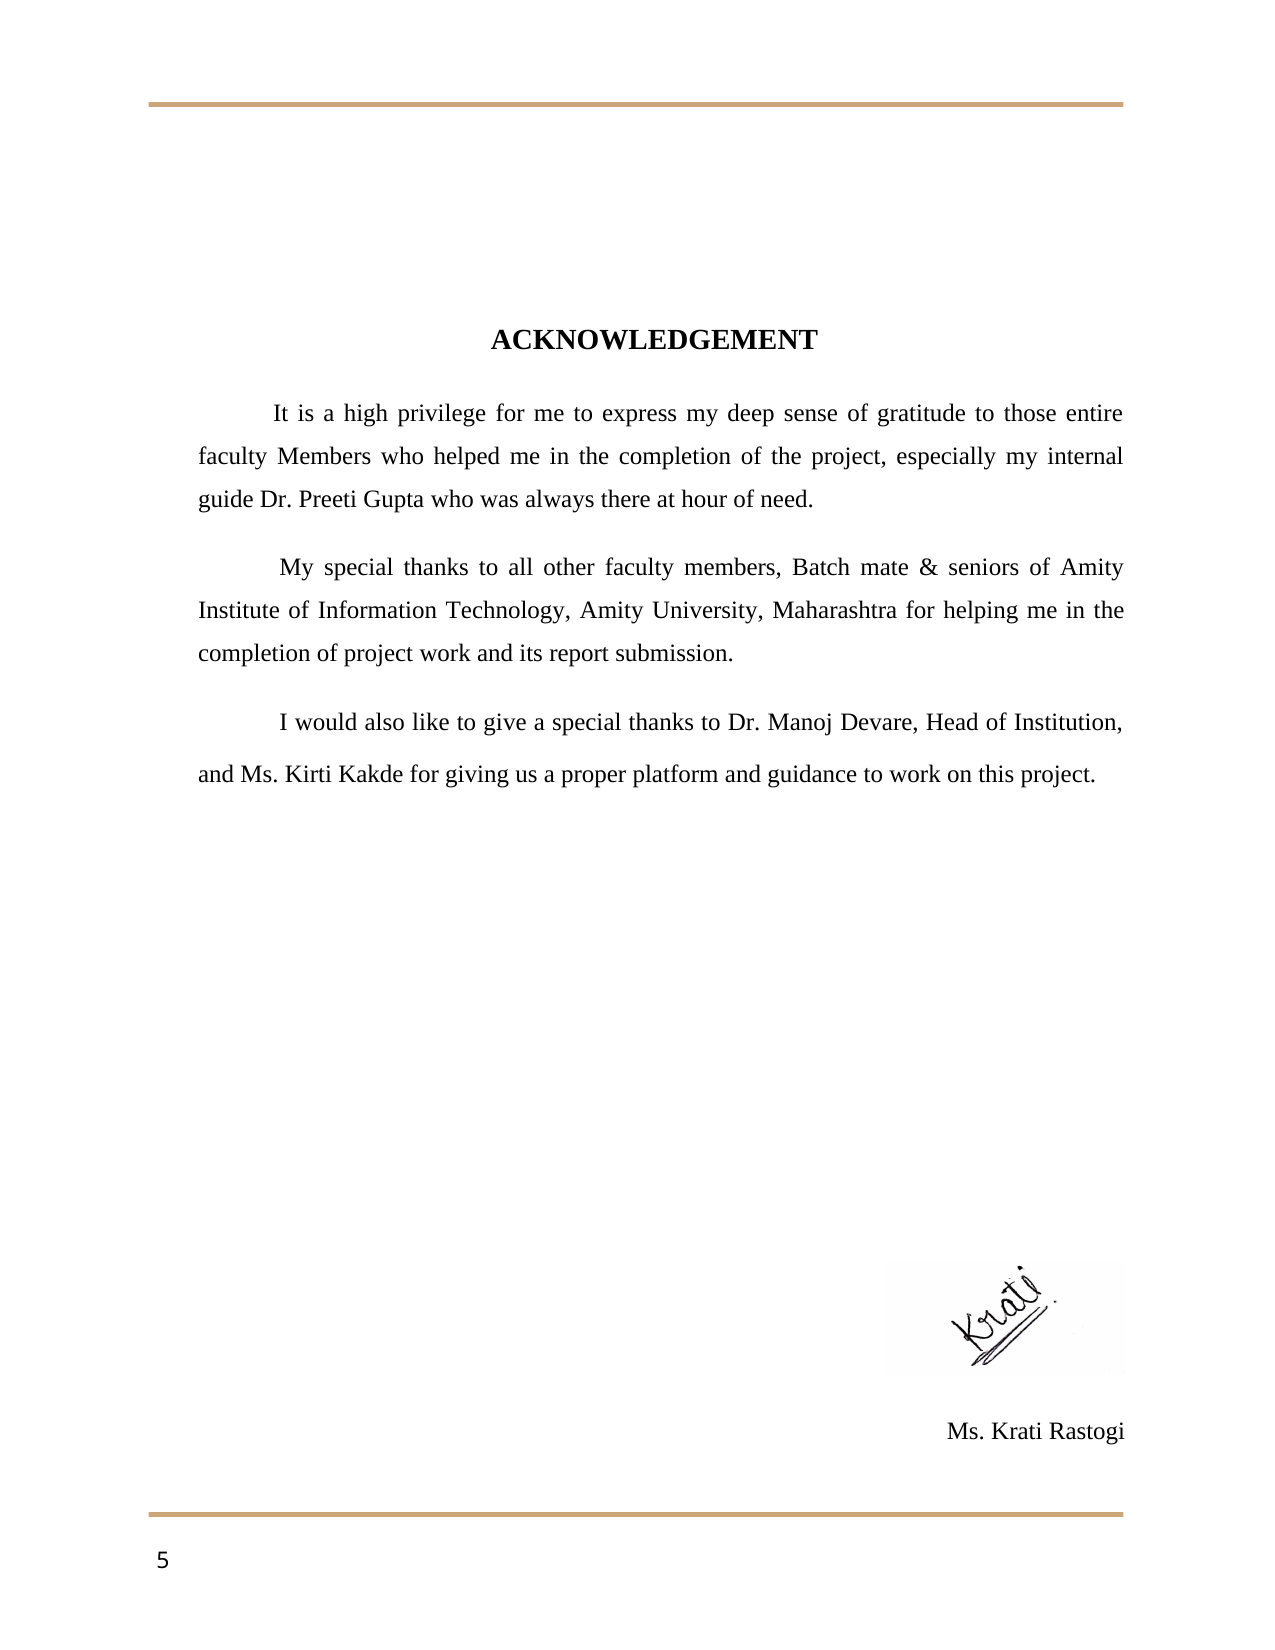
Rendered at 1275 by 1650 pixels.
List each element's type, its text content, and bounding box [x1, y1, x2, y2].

picture [148, 1512, 1124, 1517]
picture [885, 1261, 1125, 1376]
picture [148, 102, 1124, 107]
subtitle ACKNOWLEDGEMENT [471, 322, 837, 356]
text I would also like to give a special thanks to Dr. Manoj Devare, Head of Institution, and Ms. Kirti Kakde for giving us a proper platform and guidance to work on this project. [198, 707, 1125, 791]
text My special thanks to all other faculty members, Batch mate & seniors of Amity Institute of Information Technology, Amity University, Maharashtra for helping me in the completion of project work and its report submission. [198, 552, 1125, 667]
text It is a high privilege for me to express my deep sense of gratitude to those entire faculty Members who helped me in the completion of the project, especially my internal guide Dr. Preeti Gupta who was always there at hour of need. [198, 398, 1125, 513]
text Ms. Krati Rastogi [150, 1416, 1125, 1445]
